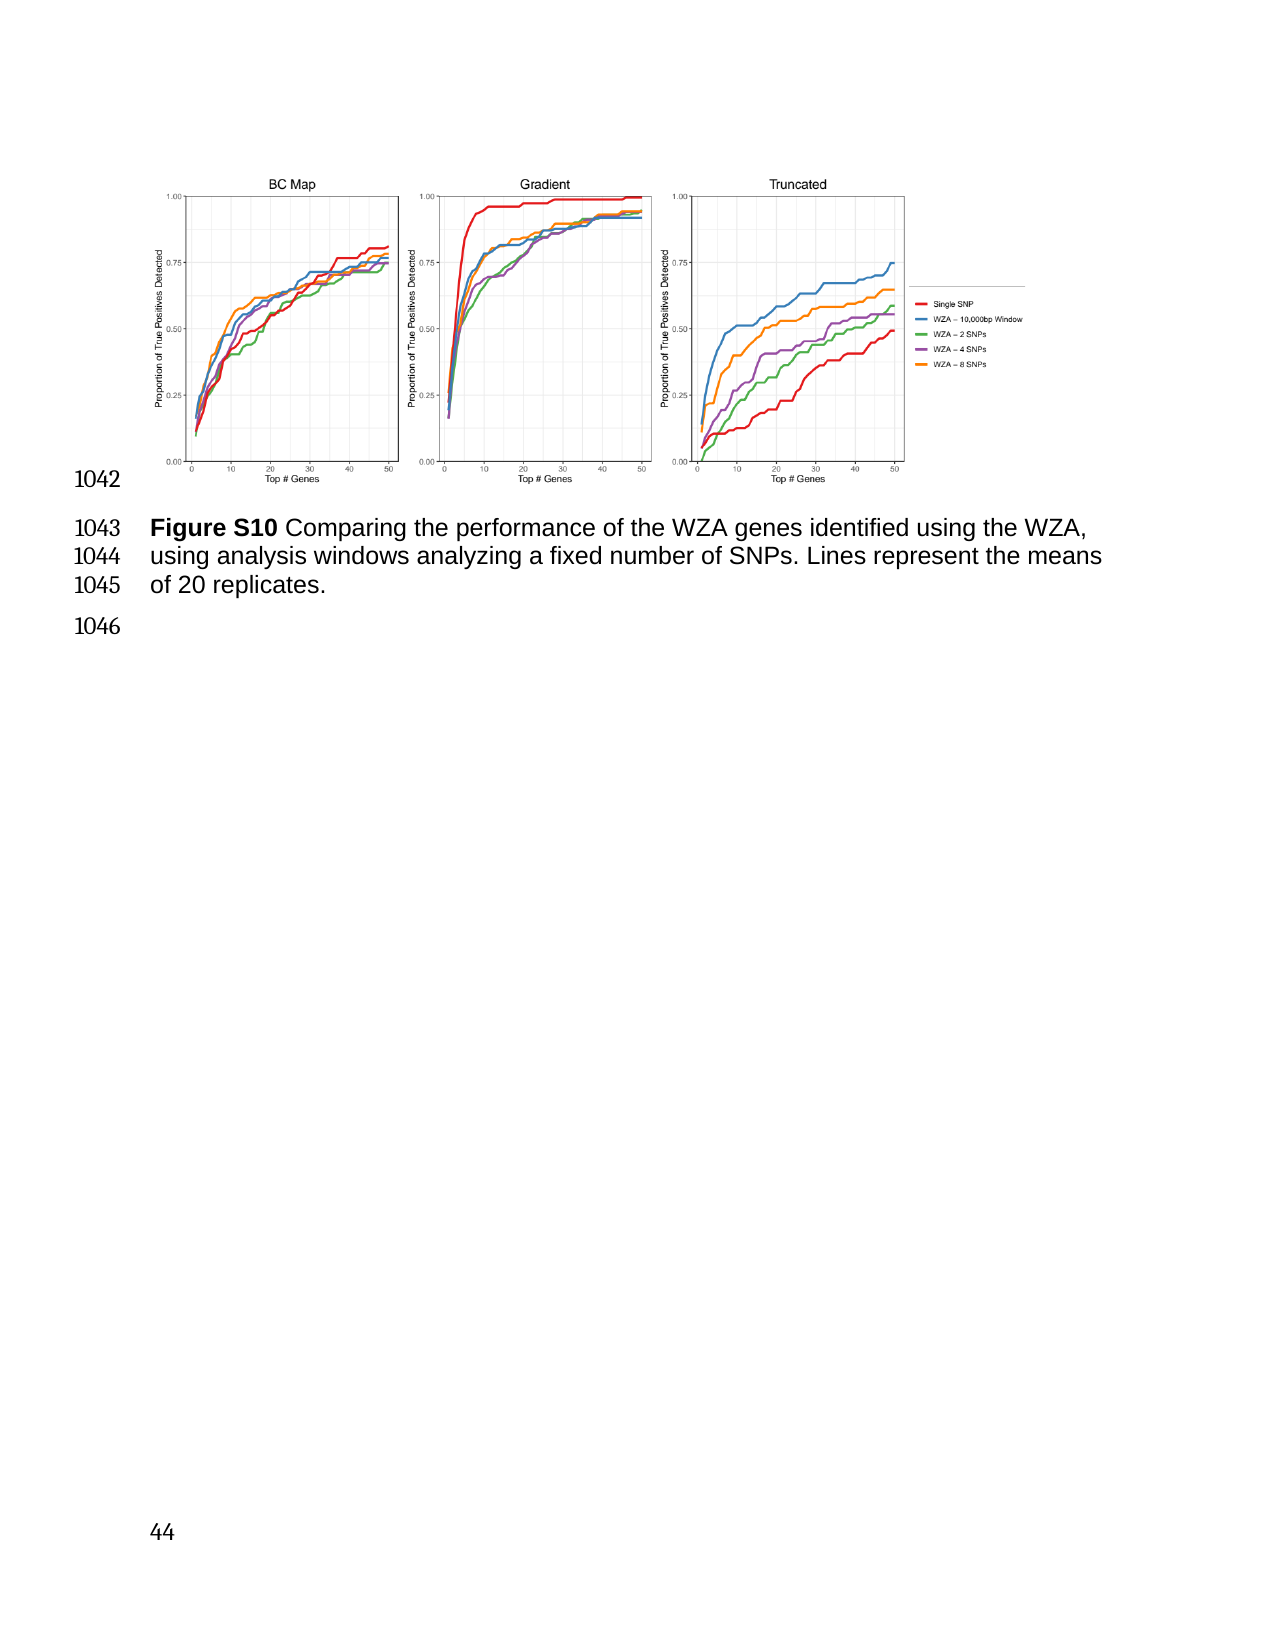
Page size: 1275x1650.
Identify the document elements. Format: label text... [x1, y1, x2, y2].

text Figure S10 Comparing the performance of the WZA genes identified using the WZA, using analysis windows analyzing a fixed number of SNPs. Lines represent the means of 20 replicates. [150, 512, 1125, 599]
